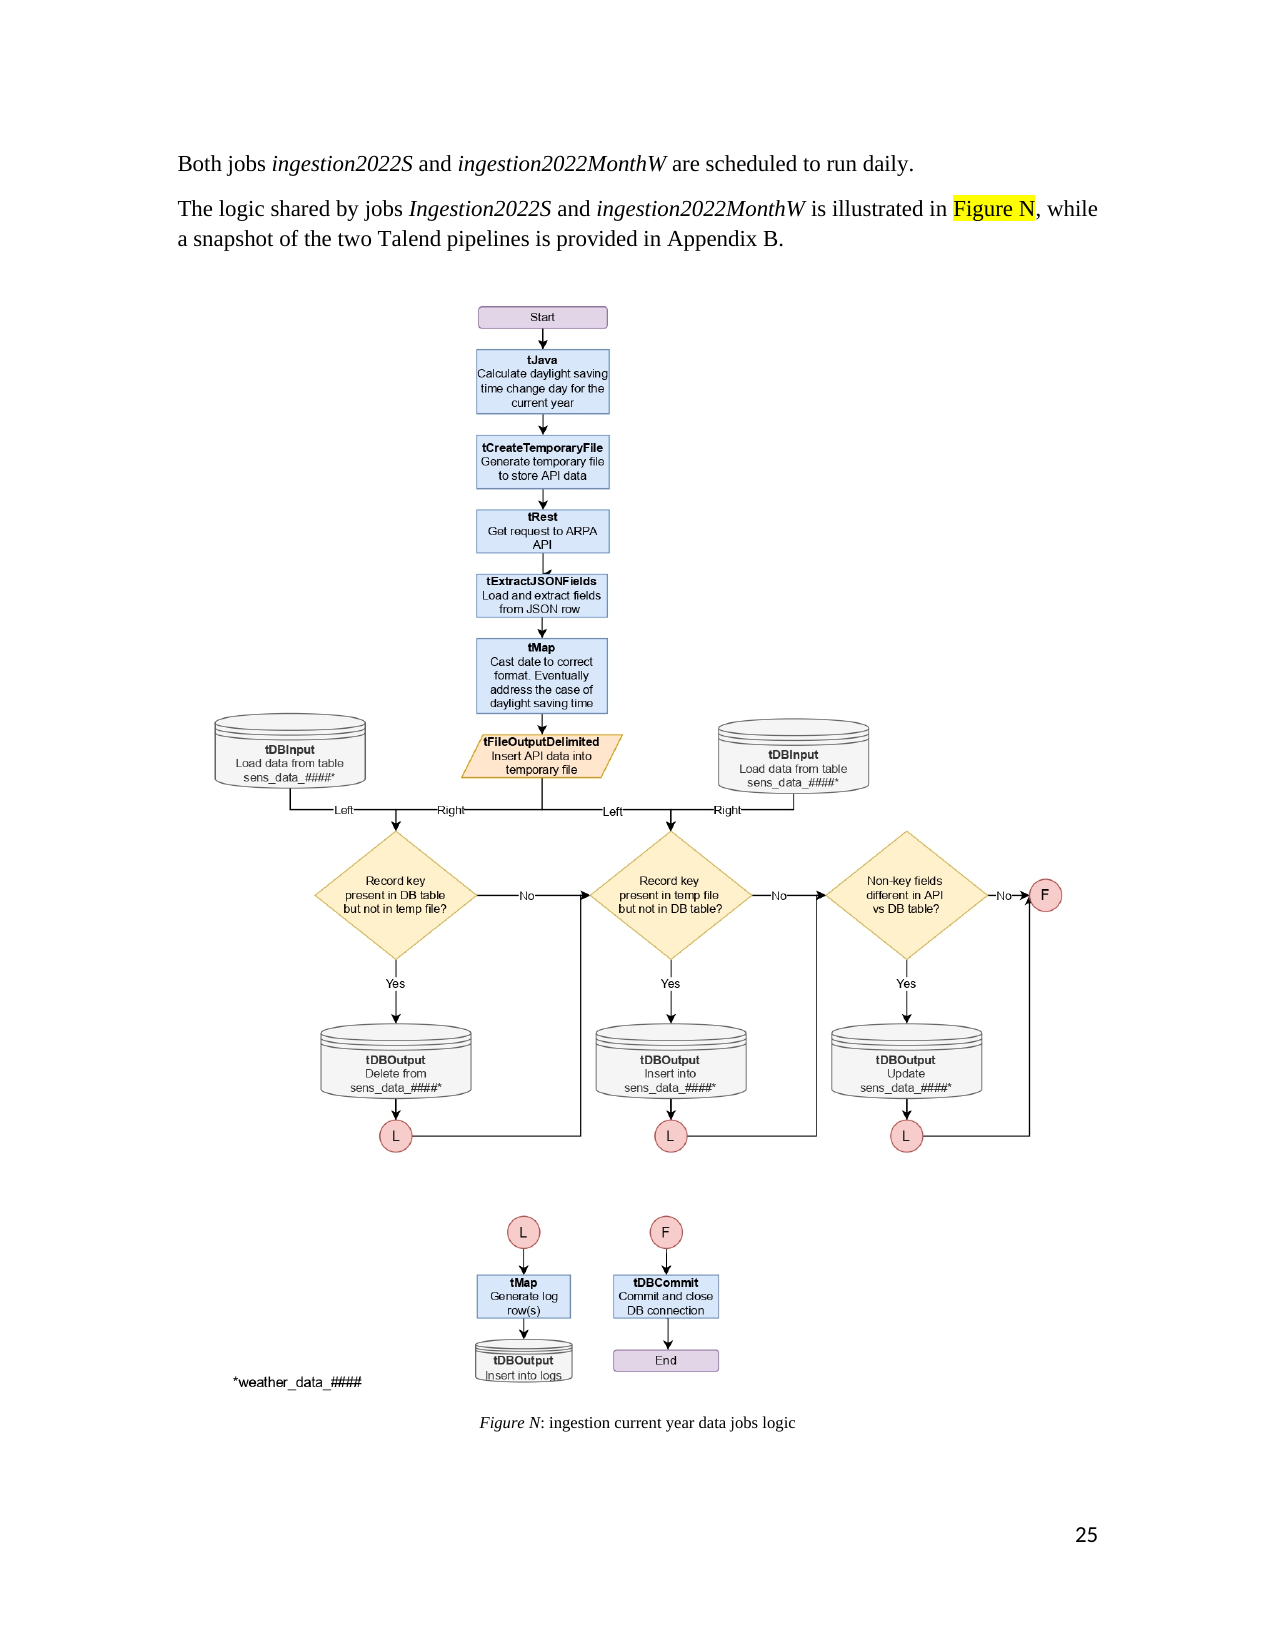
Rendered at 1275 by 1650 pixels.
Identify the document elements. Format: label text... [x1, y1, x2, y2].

text The logic shared by jobs Ingestion2022S and ingestion2022MonthW is illustrated in Figure N, while a snapshot of the two Talend pipelines is provided in Appendix B. [177, 195, 1098, 252]
text Both jobs ingestion2022S and ingestion2022MonthW are scheduled to run daily. [177, 150, 1098, 176]
picture [194, 300, 1081, 1394]
text Figure N: ingestion current year data jobs logic [177, 1413, 1098, 1432]
